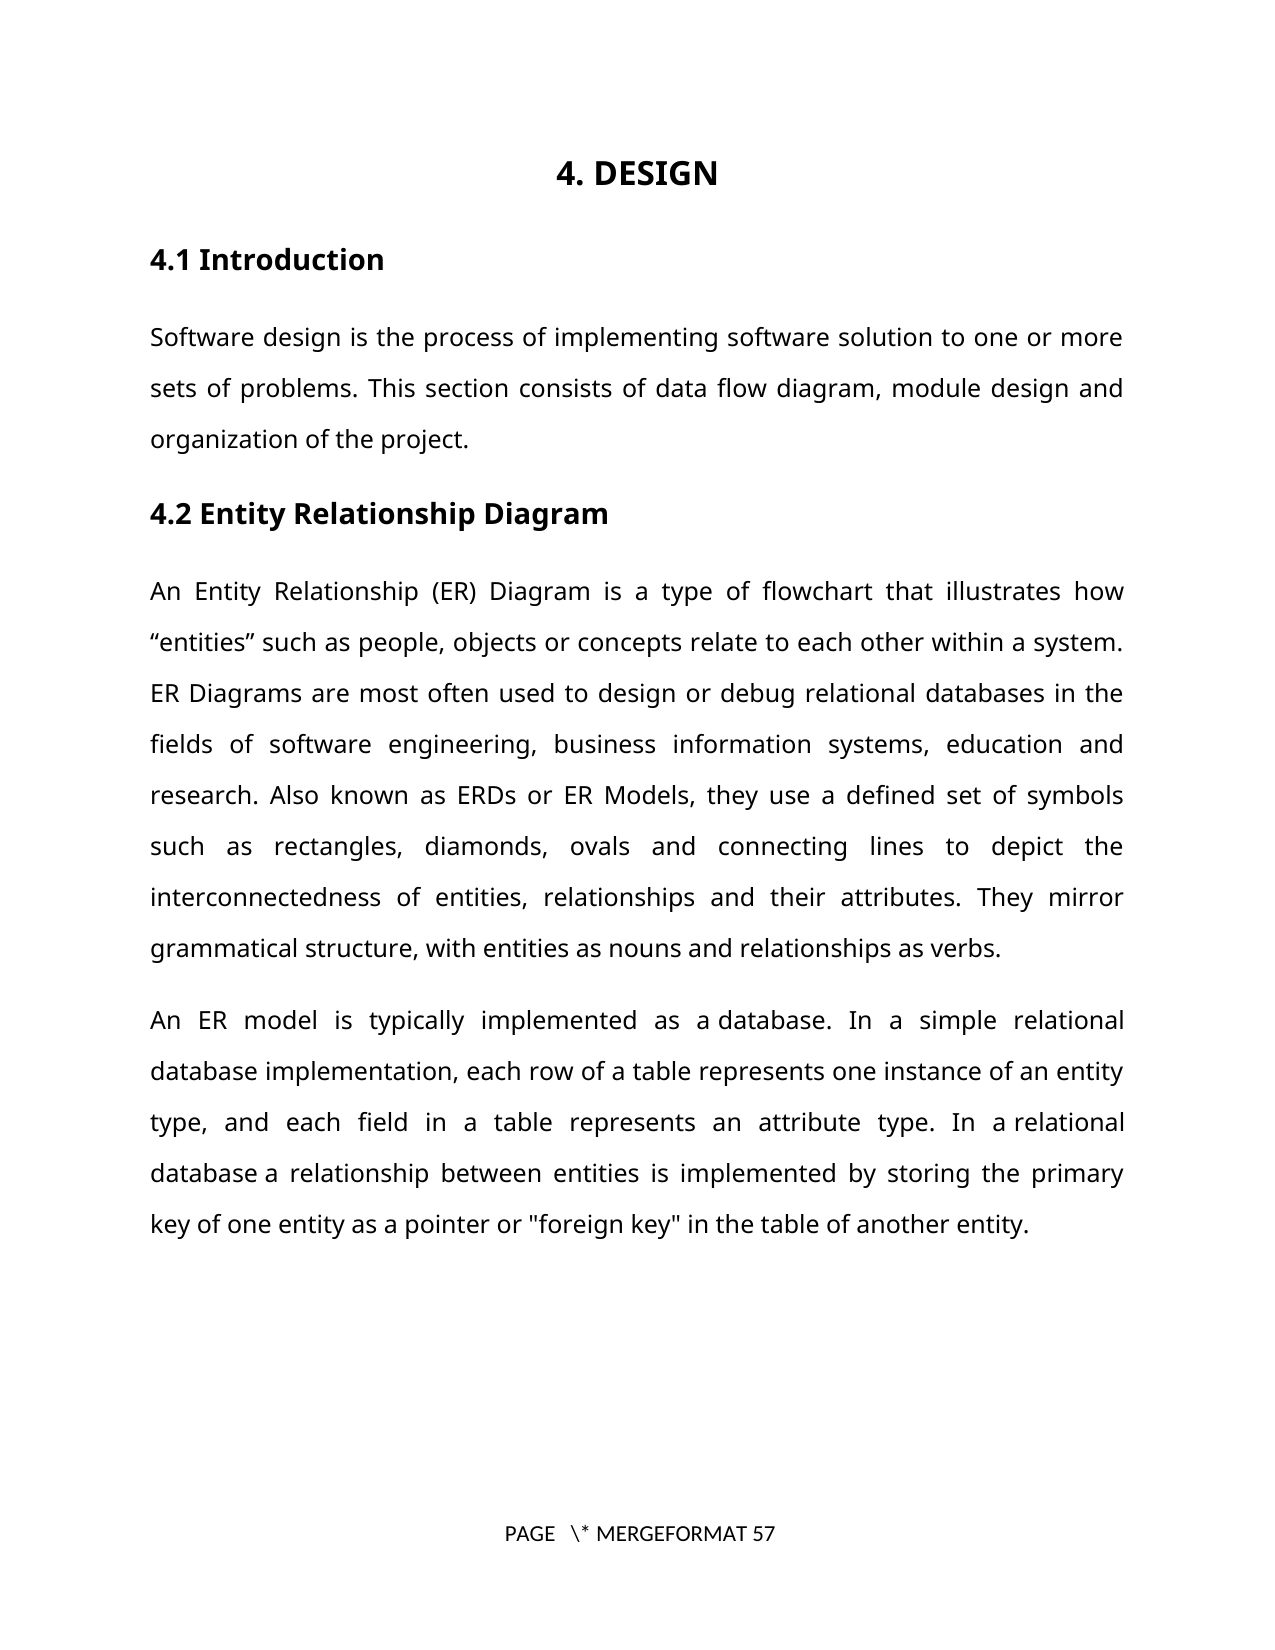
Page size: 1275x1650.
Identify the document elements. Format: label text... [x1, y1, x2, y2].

text Software design is the process of implementing software solution to one or more sets of problems. This section consists of data flow diagram, module design and organization of the project. [150, 319, 1125, 455]
text 4. DESIGN [150, 150, 1125, 195]
text 4.2 Entity Relationship Diagram [150, 493, 1125, 533]
text An Entity Relationship (ER) Diagram is a type of flowchart that illustrates how “entities” such as people, objects or concepts relate to each other within a system. ER Diagrams are most often used to design or debug relational databases in the fields of software engineering, business information systems, education and research. Also known as ERDs or ER Models, they use a defined set of symbols such as rectangles, diamonds, ovals and connecting lines to depict the interconnectedness of entities, relationships and their attributes. They mirror grammatical structure, with entities as nouns and relationships as verbs. [150, 573, 1125, 965]
text 4.1 Introduction [150, 239, 1125, 279]
text An ER model is typically implemented as a database. In a simple relational database implementation, each row of a table represents one instance of an entity type, and each field in a table represents an attribute type. In a relational database a relationship between entities is implemented by storing the primary key of one entity as a pointer or "foreign key" in the table of another entity. [150, 1003, 1125, 1241]
